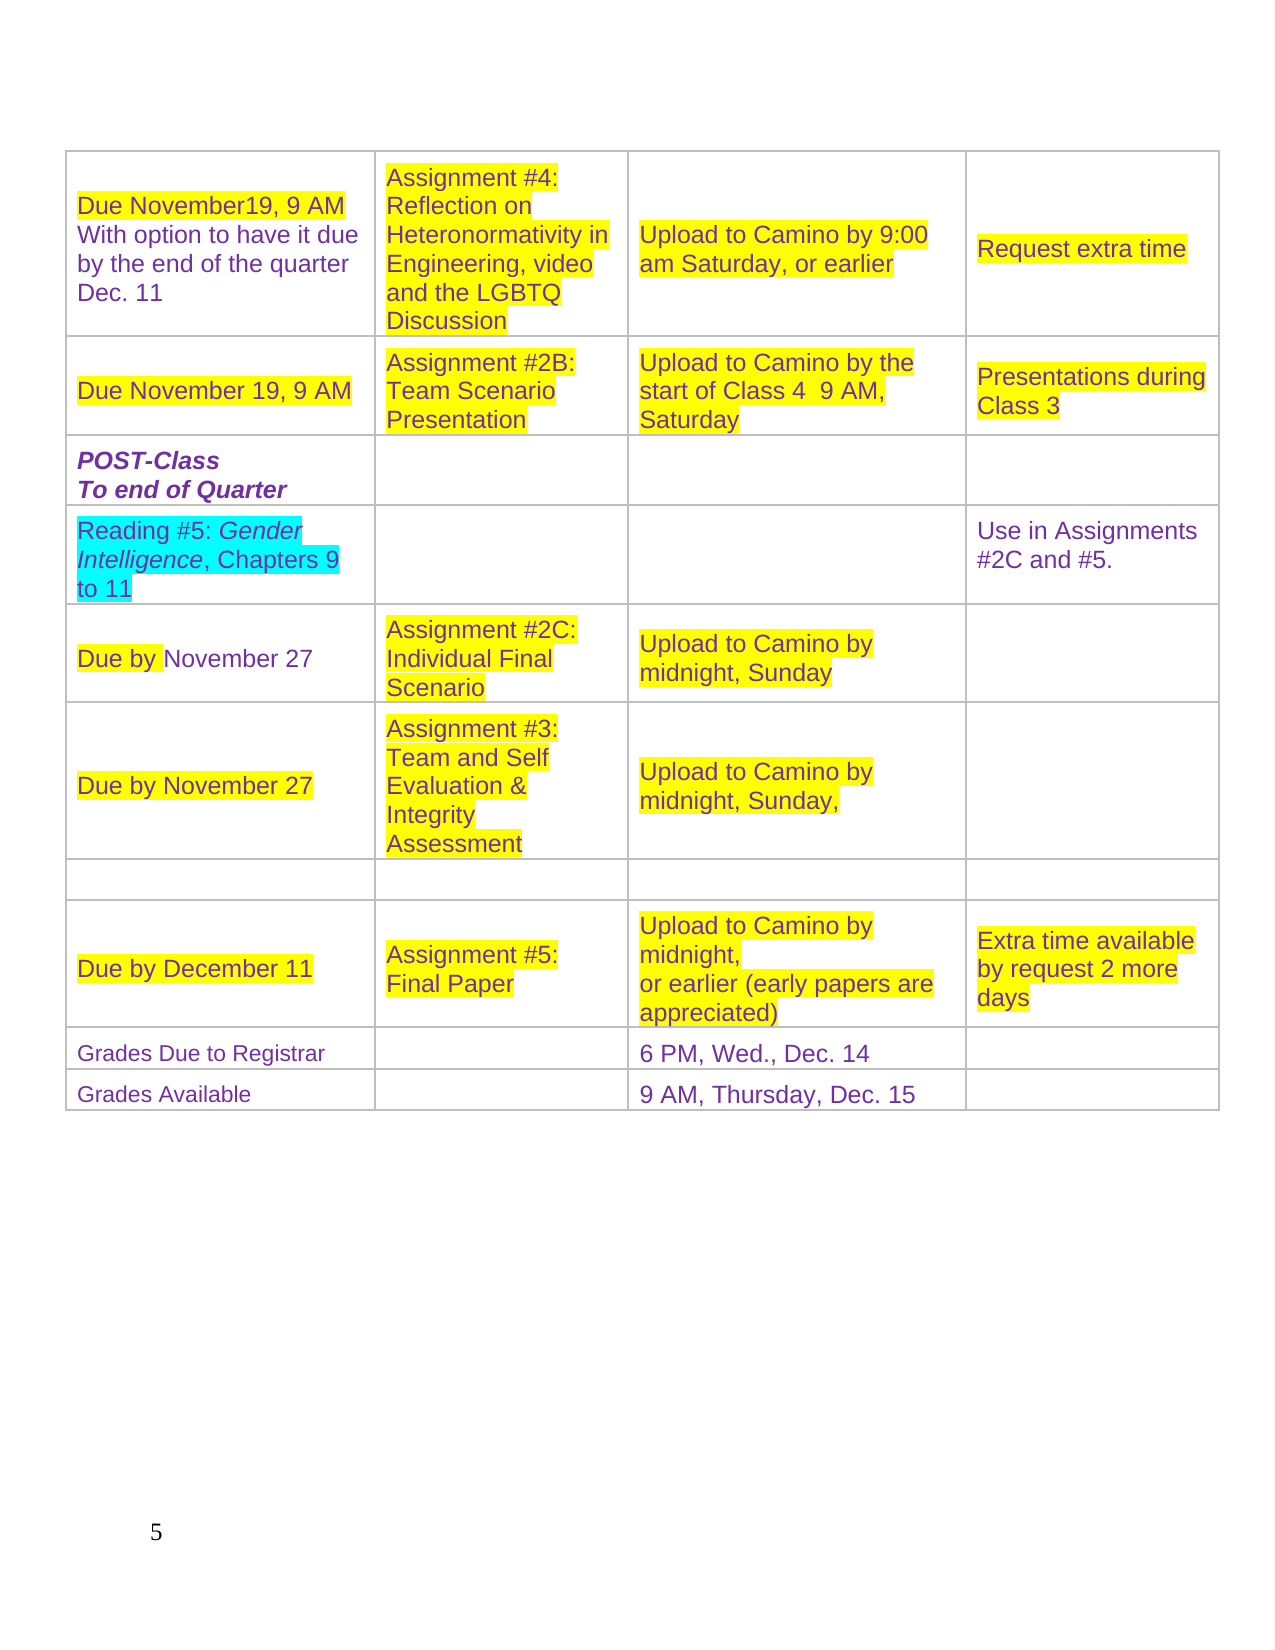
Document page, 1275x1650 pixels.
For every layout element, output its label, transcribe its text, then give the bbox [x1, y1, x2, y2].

table_cell POST-Class To end of Quarter [67, 436, 374, 504]
table_cell [629, 860, 965, 899]
table_cell Upload to Camino by 9:00 am Saturday, or earlier [629, 152, 965, 335]
table_cell Upload to Camino by midnight, Sunday [629, 605, 965, 701]
table_cell Due by November 27 [67, 605, 374, 701]
table_cell Assignment #5: Final Paper [376, 901, 627, 1026]
table_cell [967, 605, 1218, 701]
table_cell [967, 436, 1218, 504]
table_cell Assignment #3: Team and Self Evaluation & Integrity Assessment [376, 703, 627, 857]
table_cell [67, 860, 374, 899]
table_cell [967, 860, 1218, 899]
table_cell [967, 1070, 1218, 1109]
table_cell Due by November 27 [67, 703, 374, 857]
table_cell Grades Available [67, 1070, 374, 1109]
table_cell [967, 1028, 1218, 1067]
table_cell Reading #5: Gender Intelligence, Chapters 9 to 11 [67, 506, 374, 602]
table_cell Assignment #4: Reflection on Heteronormativity in Engineering, video and the LGBTQ Discussion [376, 152, 627, 335]
table_cell Use in Assignments #2C and #5. [967, 506, 1218, 602]
table_cell Upload to Camino by the start of Class 4 9 AM, Saturday [629, 337, 965, 434]
table_cell 9 AM, Thursday, Dec. 15 [629, 1070, 965, 1109]
table_cell Due November 19, 9 AM [67, 337, 374, 434]
table_cell [376, 436, 627, 504]
table_cell Due by December 11 [67, 901, 374, 1026]
table_cell Request extra time [967, 152, 1218, 335]
table_cell Grades Due to Registrar [67, 1028, 374, 1067]
table_cell Due November19, 9 AM With option to have it due by the end of the quarter Dec. 11 [67, 152, 374, 335]
table_cell [376, 860, 627, 899]
table_cell [629, 506, 965, 602]
table_cell [376, 506, 627, 602]
table_cell [967, 703, 1218, 857]
table_cell 6 PM, Wed., Dec. 14 [629, 1028, 965, 1067]
table_cell [376, 1028, 627, 1067]
table_cell Extra time available by request 2 more days [967, 901, 1218, 1026]
table_cell [376, 1070, 627, 1109]
table_cell Presentations during Class 3 [967, 337, 1218, 434]
table_cell Upload to Camino by midnight, or earlier (early papers are appreciated) [629, 901, 965, 1026]
table_cell Upload to Camino by midnight, Sunday, [629, 703, 965, 857]
table_cell Assignment #2C: Individual Final Scenario [376, 605, 627, 701]
table_cell Assignment #2B: Team Scenario Presentation [376, 337, 627, 434]
table_cell [629, 436, 965, 504]
